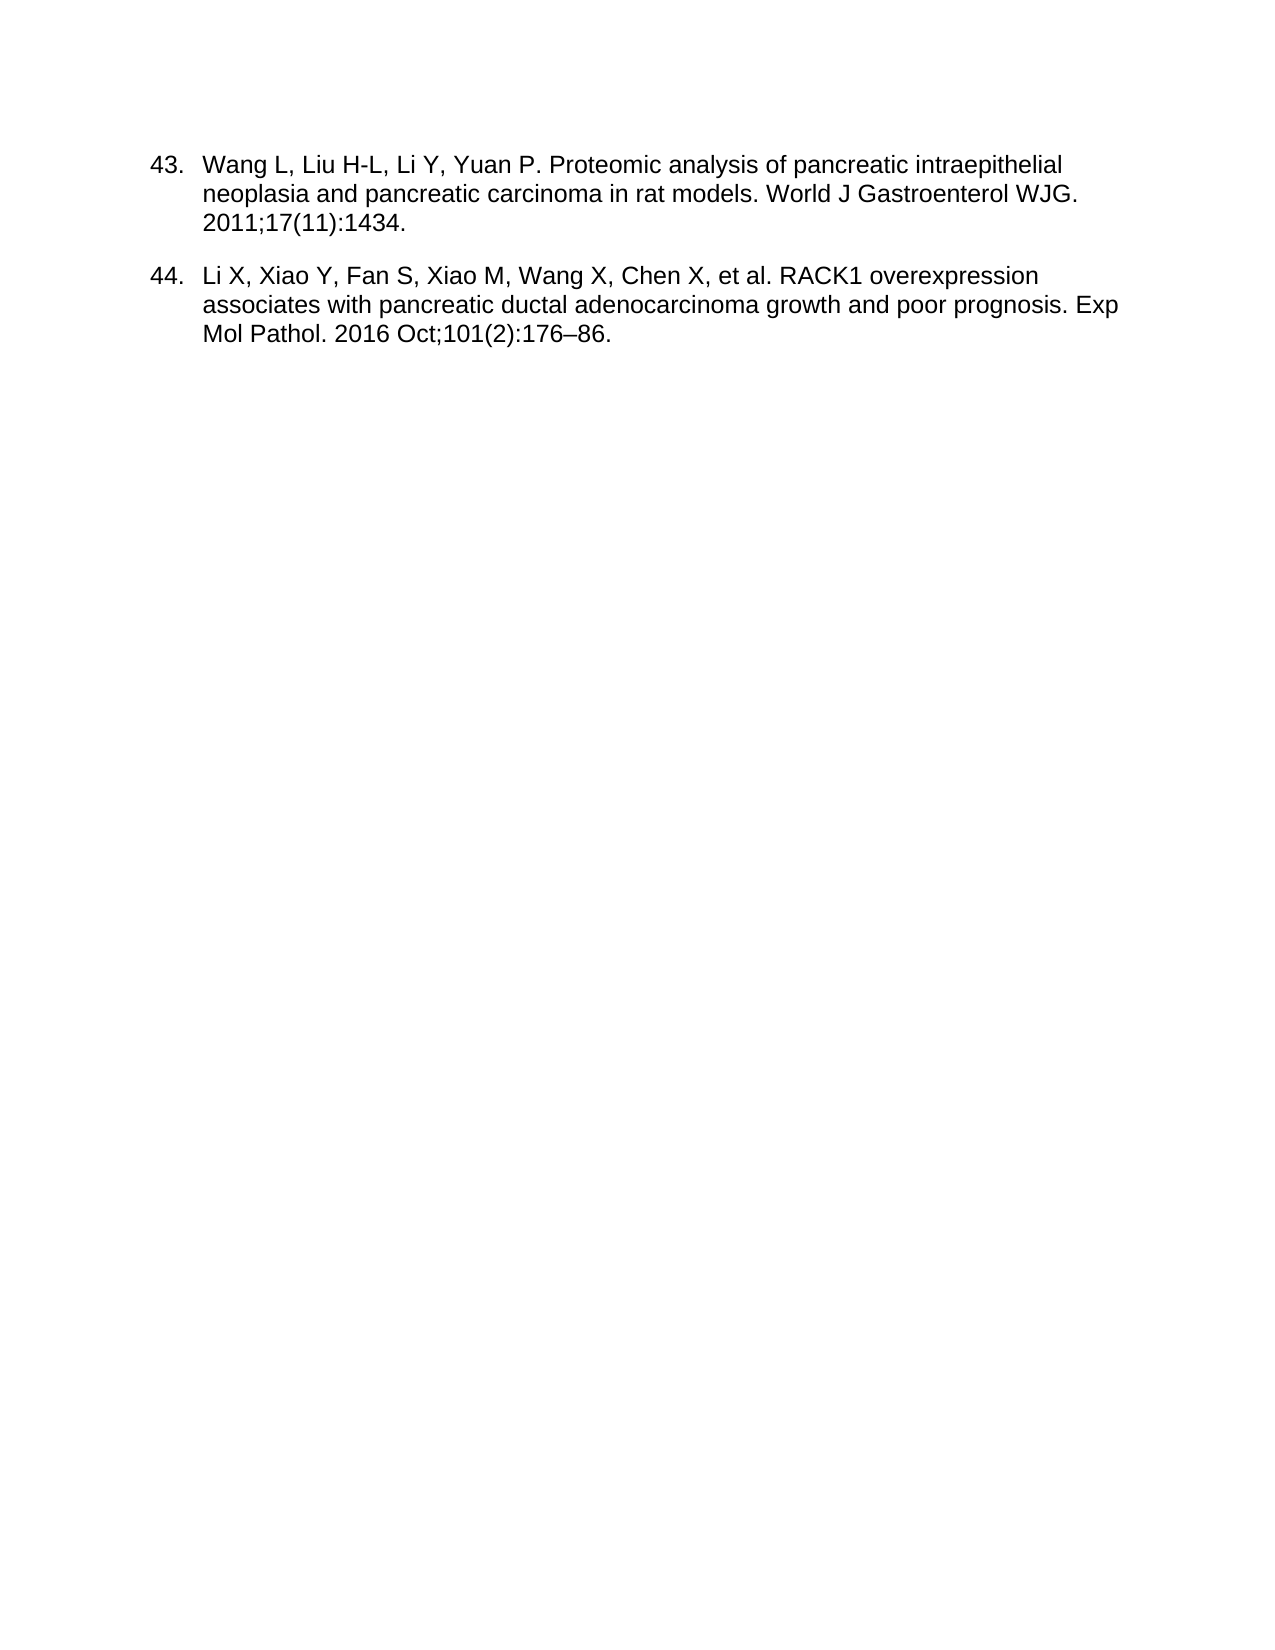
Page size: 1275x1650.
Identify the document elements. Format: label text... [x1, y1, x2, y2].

text 44. Li X, Xiao Y, Fan S, Xiao M, Wang X, Chen X, et al. RACK1 overexpression associates with pancreatic ductal adenocarcinoma growth and poor prognosis. Exp Mol Pathol. 2016 Oct;101(2):176–86. [150, 261, 1125, 347]
text 43. Wang L, Liu H-L, Li Y, Yuan P. Proteomic analysis of pancreatic intraepithelial neoplasia and pancreatic carcinoma in rat models. World J Gastroenterol WJG. 2011;17(11):1434. [150, 150, 1125, 236]
